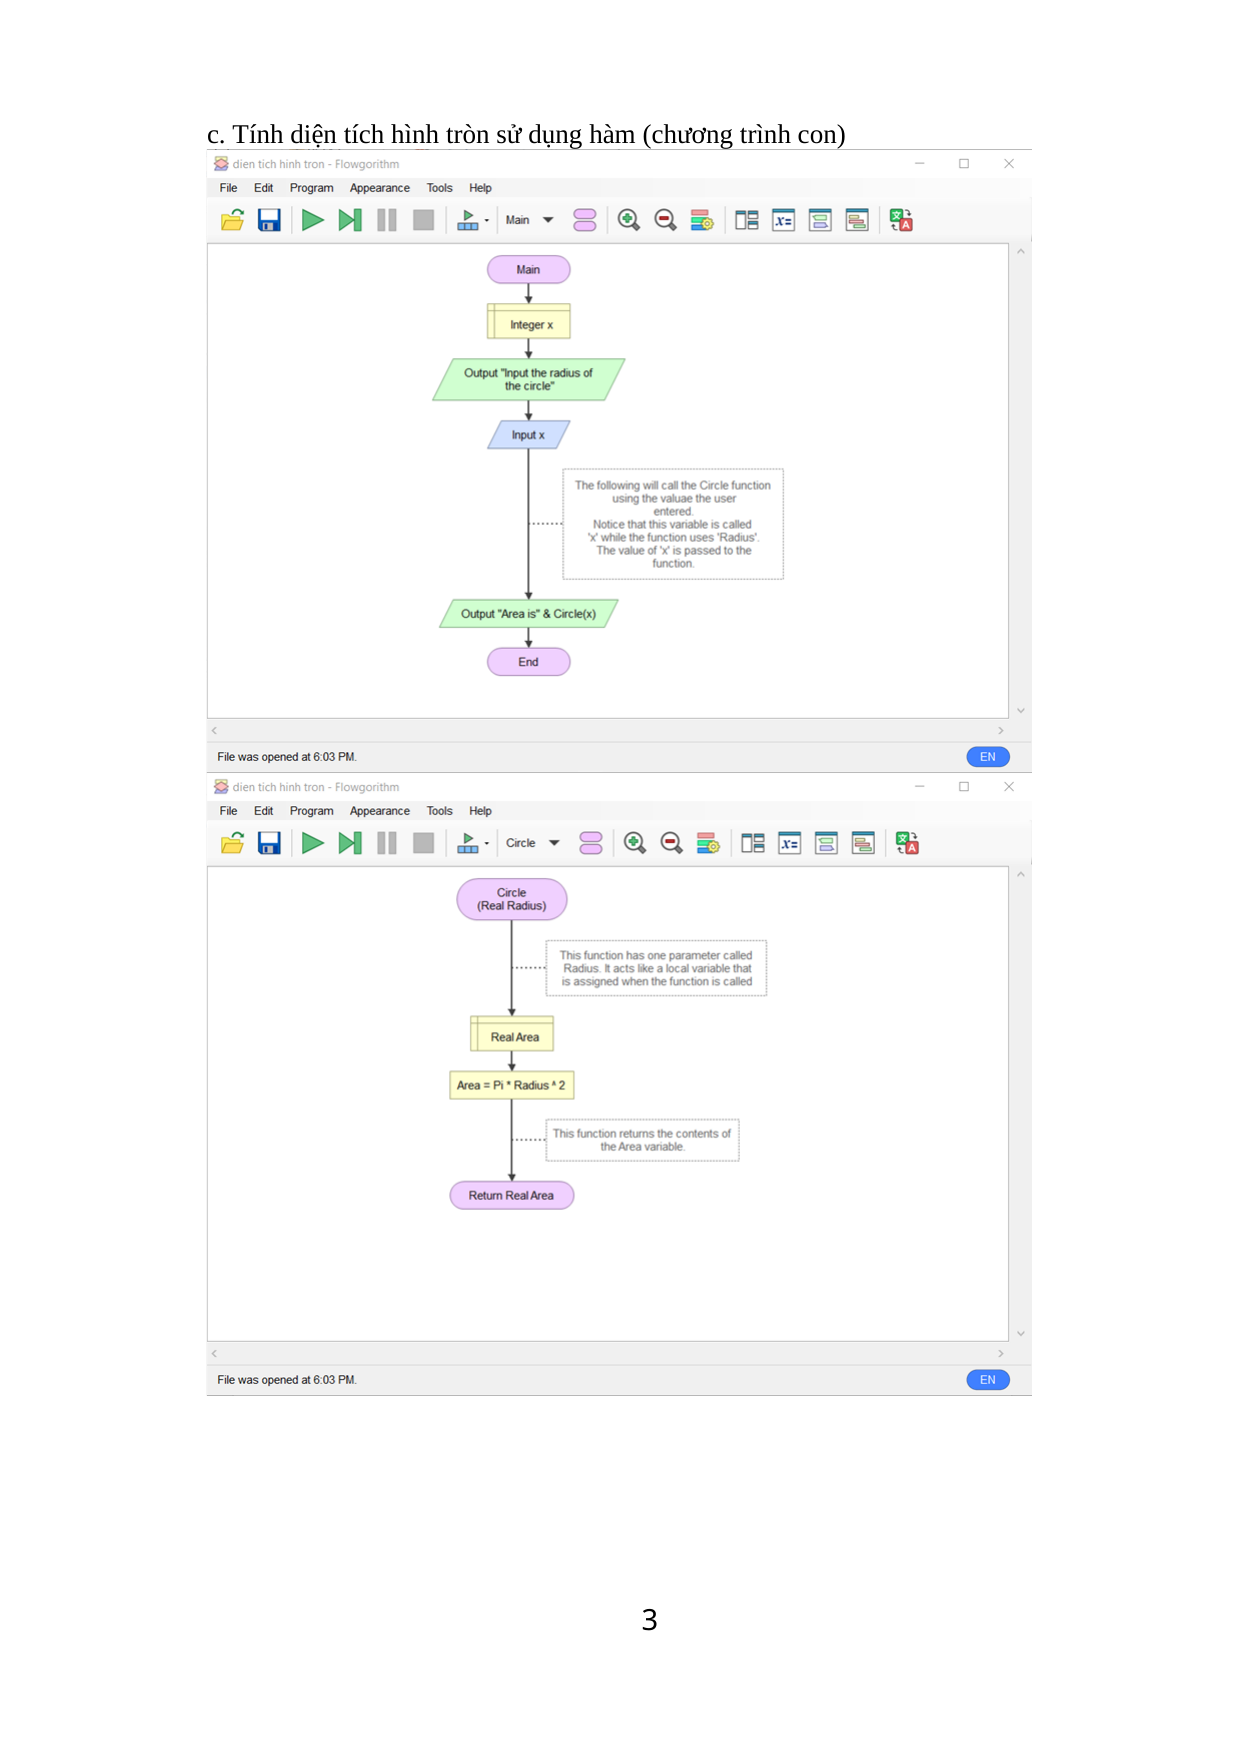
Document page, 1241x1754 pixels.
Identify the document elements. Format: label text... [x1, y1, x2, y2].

text c. Tính diện tích hình tròn sử dụng hàm (chương trình con) [207, 118, 1122, 149]
picture [206, 149, 1032, 1396]
